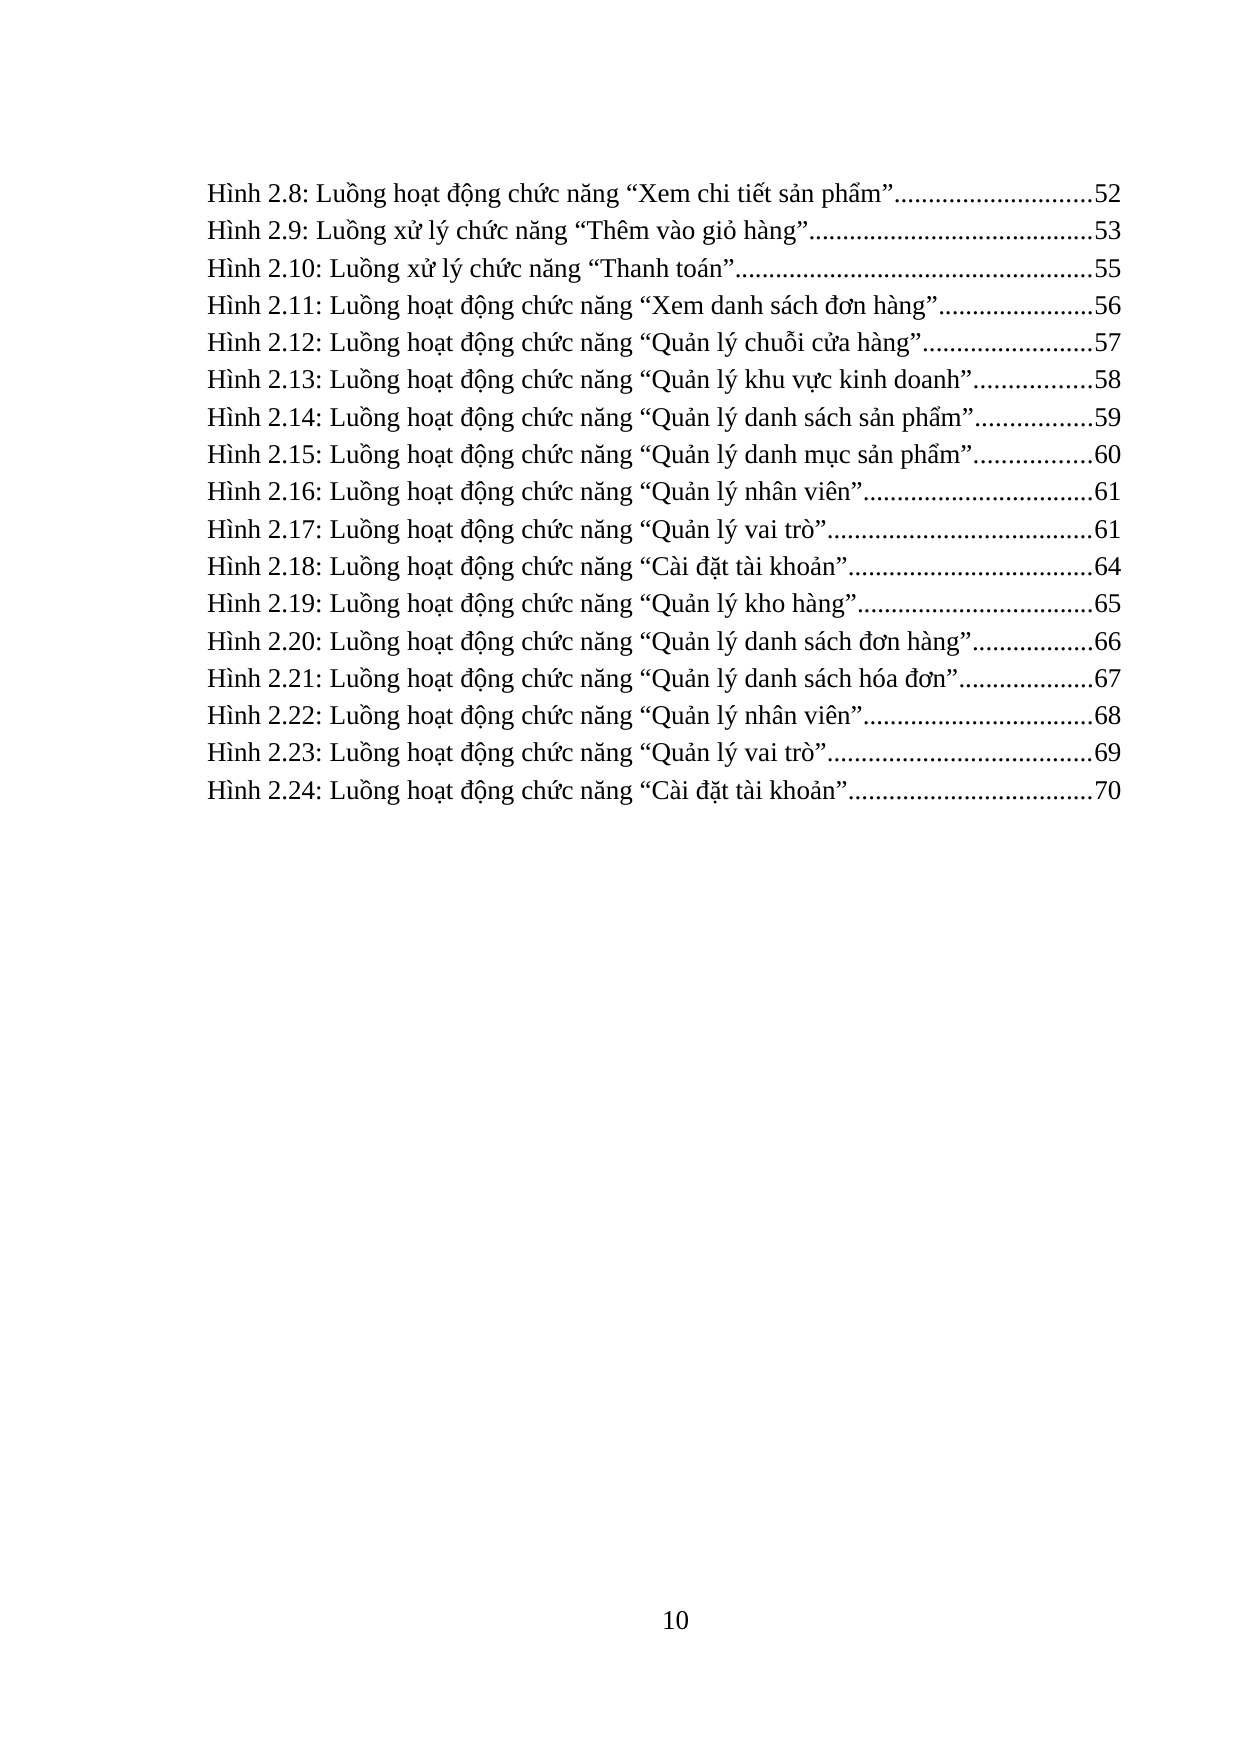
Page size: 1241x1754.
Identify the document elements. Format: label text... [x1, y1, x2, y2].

text Hình 2.16: Luồng hoạt động chức năng “Quản lý nhân viên” 61 [207, 476, 1122, 507]
text Hình 2.11: Luồng hoạt động chức năng “Xem danh sách đơn hàng” 56 [207, 289, 1122, 320]
text Hình 2.12: Luồng hoạt động chức năng “Quản lý chuỗi cửa hàng” 57 [207, 326, 1122, 357]
text Hình 2.13: Luồng hoạt động chức năng “Quản lý khu vực kinh doanh” 58 [207, 364, 1122, 395]
text Hình 2.9: Luồng xử lý chức năng “Thêm vào giỏ hàng” 53 [207, 214, 1122, 246]
text Hình 2.19: Luồng hoạt động chức năng “Quản lý kho hàng” 65 [207, 587, 1122, 618]
text Hình 2.23: Luồng hoạt động chức năng “Quản lý vai trò” 69 [207, 737, 1122, 768]
text Hình 2.10: Luồng xử lý chức năng “Thanh toán” 55 [207, 252, 1122, 283]
text Hình 2.17: Luồng hoạt động chức năng “Quản lý vai trò” 61 [207, 513, 1122, 544]
text Hình 2.21: Luồng hoạt động chức năng “Quản lý danh sách hóa đơn” 67 [207, 662, 1122, 693]
text Hình 2.22: Luồng hoạt động chức năng “Quản lý nhân viên” 68 [207, 699, 1122, 730]
text Hình 2.24: Luồng hoạt động chức năng “Cài đặt tài khoản” 70 [207, 774, 1122, 805]
text Hình 2.15: Luồng hoạt động chức năng “Quản lý danh mục sản phẩm” 60 [207, 438, 1122, 469]
text Hình 2.14: Luồng hoạt động chức năng “Quản lý danh sách sản phẩm” 59 [207, 401, 1122, 432]
text Hình 2.20: Luồng hoạt động chức năng “Quản lý danh sách đơn hàng” 66 [207, 625, 1122, 656]
text Hình 2.8: Luồng hoạt động chức năng “Xem chi tiết sản phẩm” 52 [207, 177, 1122, 208]
text Hình 2.18: Luồng hoạt động chức năng “Cài đặt tài khoản” 64 [207, 550, 1122, 581]
